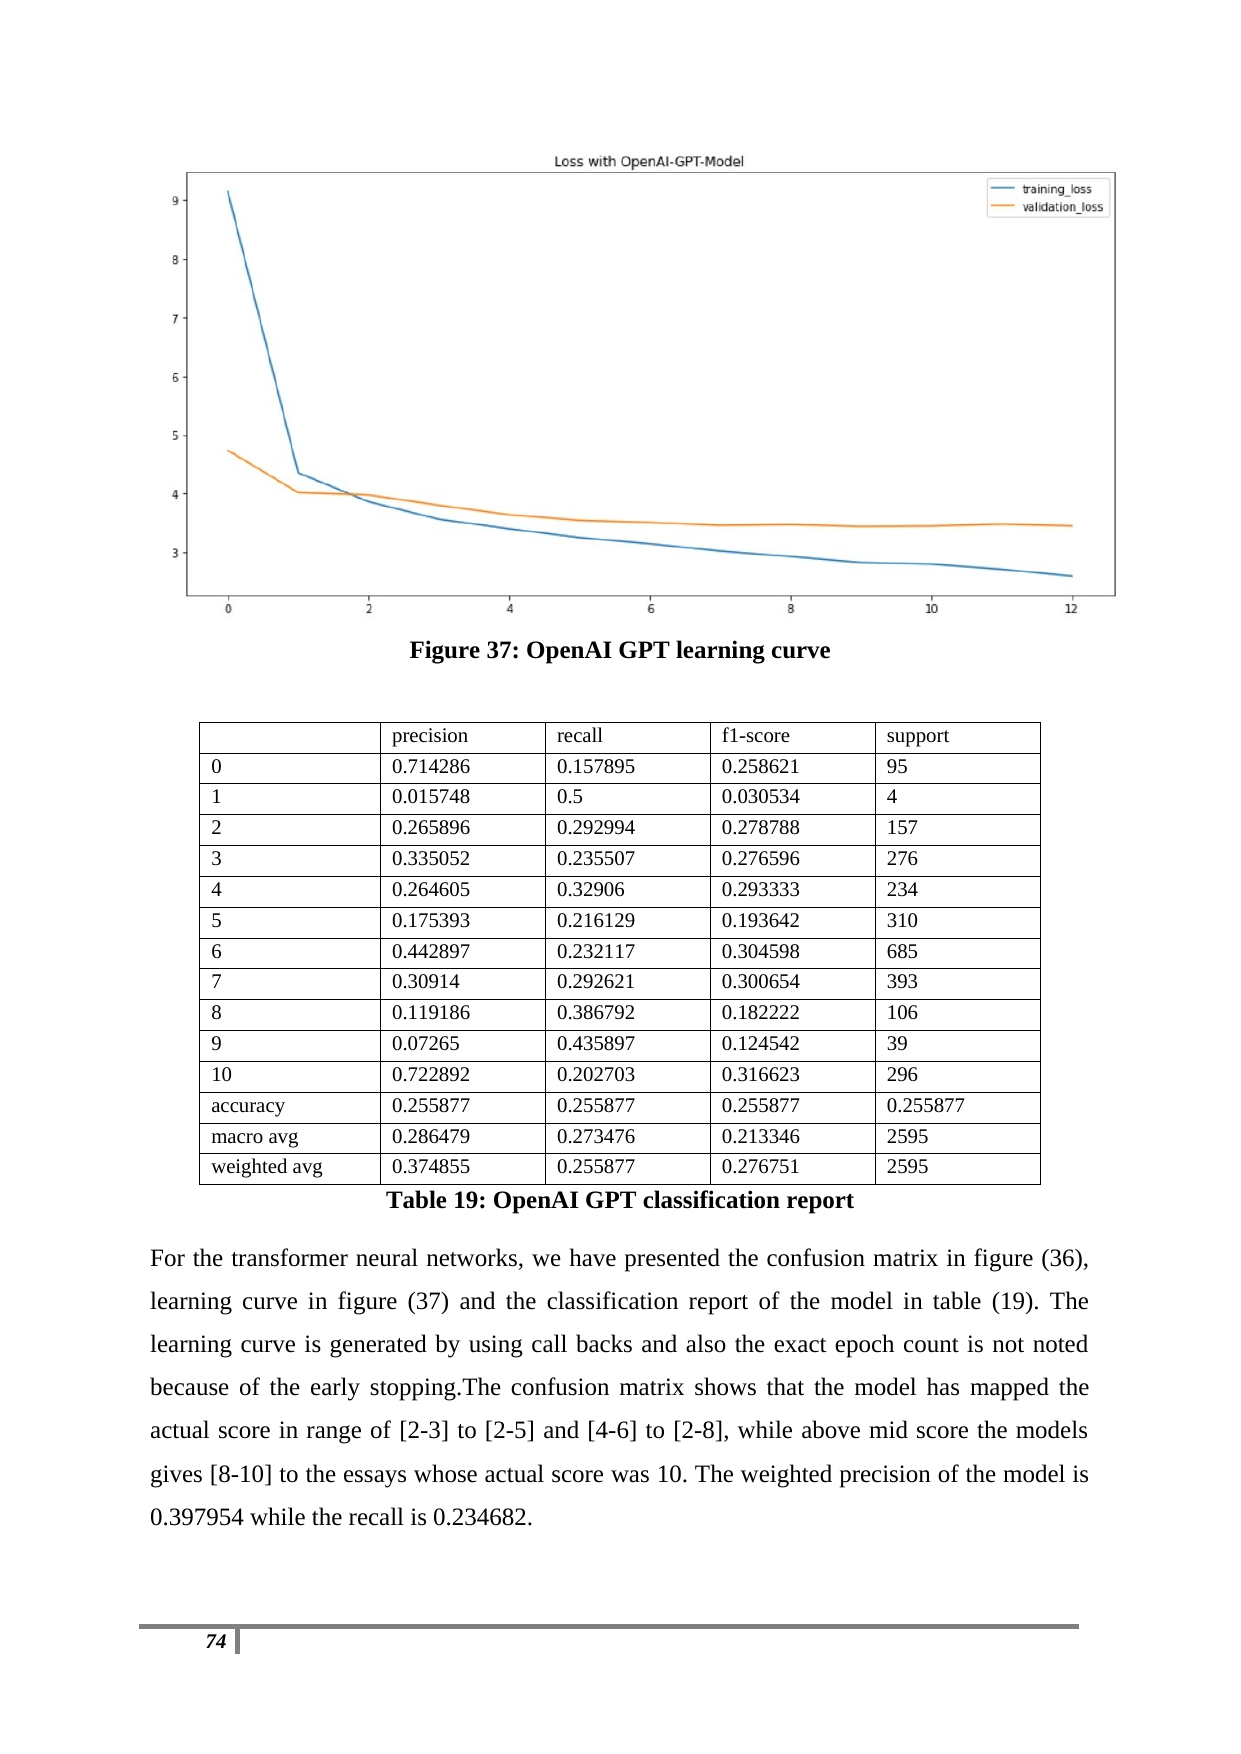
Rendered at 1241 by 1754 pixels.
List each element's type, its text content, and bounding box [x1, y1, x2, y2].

table_cell 0.292621 [546, 969, 710, 999]
table_cell 0.5 [546, 784, 710, 814]
table_cell 0.182222 [711, 1000, 875, 1030]
table_cell 0.216129 [546, 908, 710, 937]
picture [150, 150, 1151, 635]
table_cell 0.316623 [711, 1062, 875, 1092]
table_cell 106 [876, 1000, 1040, 1030]
table_cell 0.255877 [711, 1093, 875, 1122]
table_cell 0.293333 [711, 877, 875, 907]
table_cell 0.235507 [546, 846, 710, 876]
table_header support [876, 723, 1040, 752]
table_cell 2595 [876, 1154, 1040, 1184]
table_cell 0.265896 [381, 815, 545, 845]
table_cell 39 [876, 1031, 1040, 1061]
table_cell 0.300654 [711, 969, 875, 999]
table_cell 0.278788 [711, 815, 875, 845]
text For the transformer neural networks, we have presented the confusion matrix in figure (36), learning curve in figure (37) and the classification report of the model in table (19). The learning curve is generated by using call backs and also the exact epoch count is not noted because of the early stopping.The confusion matrix shows that the model has mapped the actual score in range of [2-3] to [2-5] and [4-6] to [2-8], while above mid score the models gives [8-10] to the essays whose actual score was 10. The weighted precision of the model is 0.397954 while the recall is 0.234682. [150, 1243, 1090, 1531]
table_cell 0.255877 [546, 1093, 710, 1122]
table_cell 2 [200, 815, 380, 845]
table_cell 0.286479 [381, 1124, 545, 1153]
table_header precision [381, 723, 545, 752]
text Figure 37: OpenAI GPT learning curve [150, 635, 1090, 664]
table_cell accuracy [200, 1093, 380, 1122]
table_cell 1 [200, 784, 380, 814]
table_cell 7 [200, 969, 380, 999]
table_cell 296 [876, 1062, 1040, 1092]
table_cell 3 [200, 846, 380, 876]
table_cell 0.258621 [711, 754, 875, 783]
table_cell 0.202703 [546, 1062, 710, 1092]
table_cell 0.32906 [546, 877, 710, 907]
table_cell weighted avg [200, 1154, 380, 1184]
table_cell 0.264605 [381, 877, 545, 907]
table_header f1-score [711, 723, 875, 752]
table_cell 0.175393 [381, 908, 545, 937]
table_cell 310 [876, 908, 1040, 937]
table_cell 0.213346 [711, 1124, 875, 1153]
table_cell 0.255877 [546, 1154, 710, 1184]
table_cell 0.304598 [711, 939, 875, 968]
table_cell 4 [876, 784, 1040, 814]
table_cell 95 [876, 754, 1040, 783]
table_cell 157 [876, 815, 1040, 845]
table_header recall [546, 723, 710, 752]
table_cell 0.030534 [711, 784, 875, 814]
table_cell 0.292994 [546, 815, 710, 845]
table_cell 0.255877 [876, 1093, 1040, 1122]
table_cell 0.442897 [381, 939, 545, 968]
table_cell 8 [200, 1000, 380, 1030]
table_cell 0.374855 [381, 1154, 545, 1184]
table_cell 0.276751 [711, 1154, 875, 1184]
table_cell 0.335052 [381, 846, 545, 876]
table_cell 0.255877 [381, 1093, 545, 1122]
table_cell 0.119186 [381, 1000, 545, 1030]
table_cell 0.232117 [546, 939, 710, 968]
table_cell 0.435897 [546, 1031, 710, 1061]
table_cell 5 [200, 908, 380, 937]
table_cell 0.157895 [546, 754, 710, 783]
table_cell 0.714286 [381, 754, 545, 783]
table_cell 0.273476 [546, 1124, 710, 1153]
table_cell 0.386792 [546, 1000, 710, 1030]
table_cell 0.015748 [381, 784, 545, 814]
table_cell 10 [200, 1062, 380, 1092]
table_cell 234 [876, 877, 1040, 907]
table_cell 0.722892 [381, 1062, 545, 1092]
table_cell 0.276596 [711, 846, 875, 876]
table_cell 0.30914 [381, 969, 545, 999]
table_cell 276 [876, 846, 1040, 876]
text Table 19: OpenAI GPT classification report [150, 1185, 1090, 1214]
table_header [200, 723, 380, 752]
table_cell 4 [200, 877, 380, 907]
table_cell 9 [200, 1031, 380, 1061]
table_cell 0 [200, 754, 380, 783]
table_cell 0.124542 [711, 1031, 875, 1061]
table_cell 0.07265 [381, 1031, 545, 1061]
table_cell 393 [876, 969, 1040, 999]
table_cell 6 [200, 939, 380, 968]
table_cell 0.193642 [711, 908, 875, 937]
table_cell macro avg [200, 1124, 380, 1153]
table_cell 685 [876, 939, 1040, 968]
table_cell 2595 [876, 1124, 1040, 1153]
